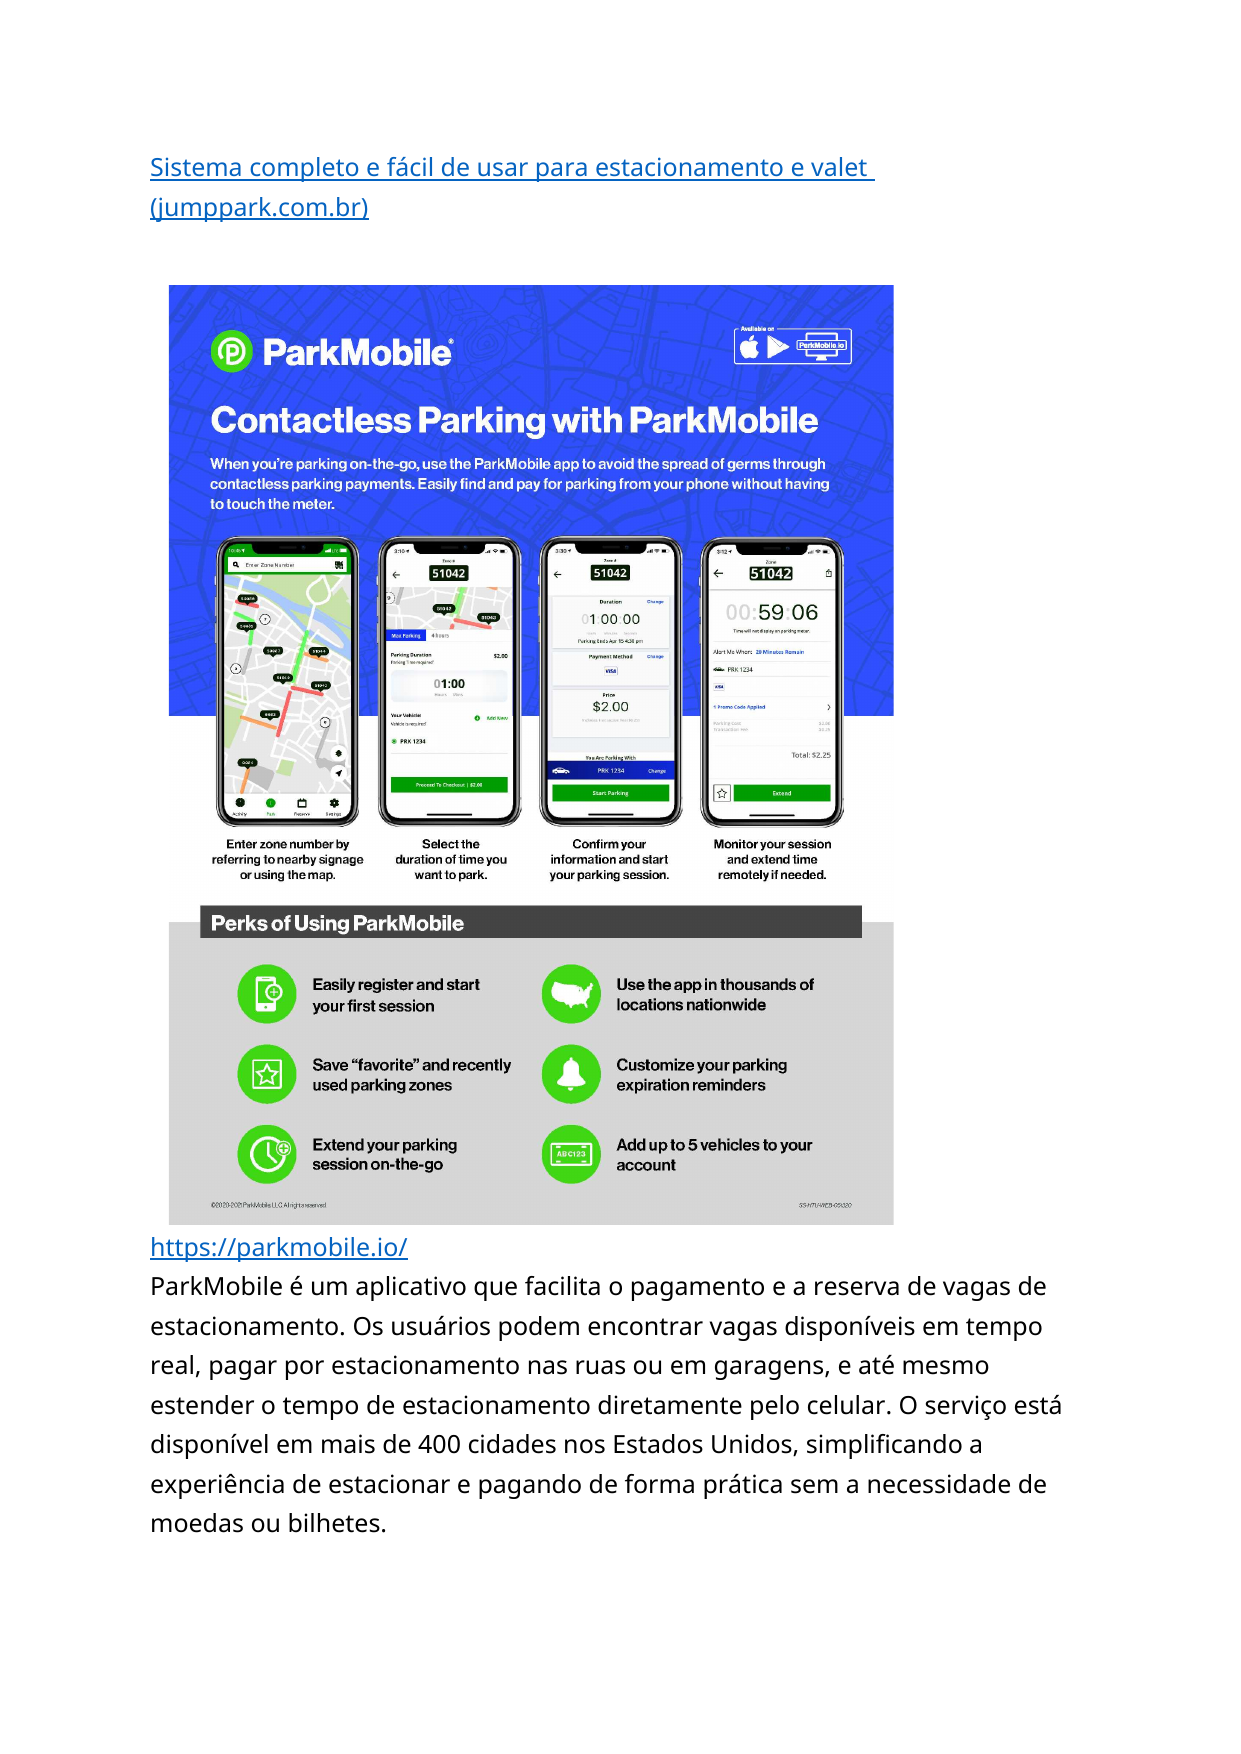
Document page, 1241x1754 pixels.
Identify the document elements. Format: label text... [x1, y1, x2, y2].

text Sistema completo e fácil de usar para estacionamento e valet (jumppark.com.br) [150, 150, 1090, 263]
text https://parkmobile.io/ ParkMobile é um aplicativo que facilita o pagamento e a reserva de vagas de estacionamento. Os usuários podem encontrar vagas disponíveis em tempo real, pagar por estacionamento nas ruas ou em garagens, e até mesmo estender o tempo de estacionamento diretamente pelo celular. O serviço está disponível em mais de 400 cidades nos Estados Unidos, simplificando a experiência de estacionar e pagando de forma prática sem a necessidade de moedas ou bilhetes. [150, 285, 1090, 1540]
